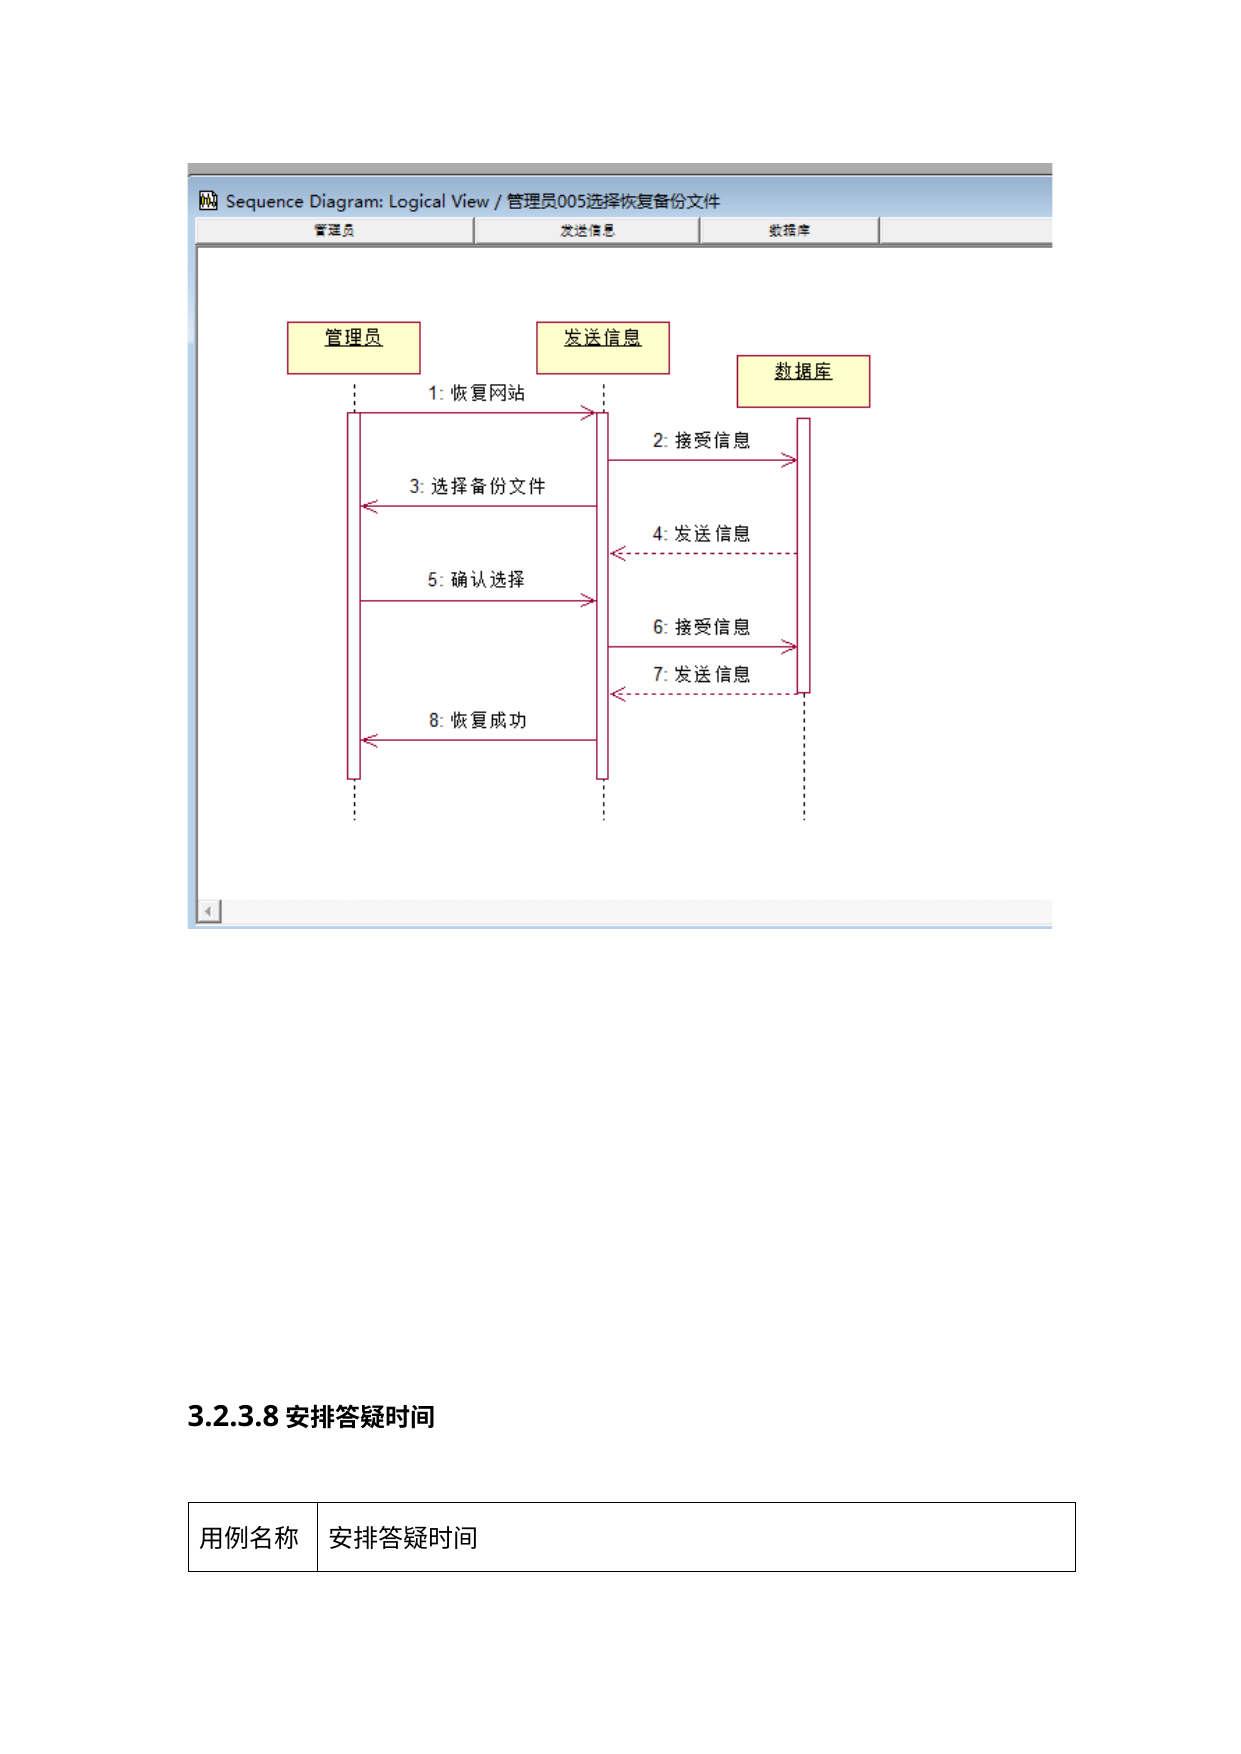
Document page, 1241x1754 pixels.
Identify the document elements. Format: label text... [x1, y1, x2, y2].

picture [187, 163, 1053, 929]
table_header 安排答疑时间 [318, 1503, 1075, 1571]
subtitle 3.2.3.8安排答疑时间 [187, 1382, 1053, 1449]
table_header 用例名称 [189, 1503, 317, 1571]
